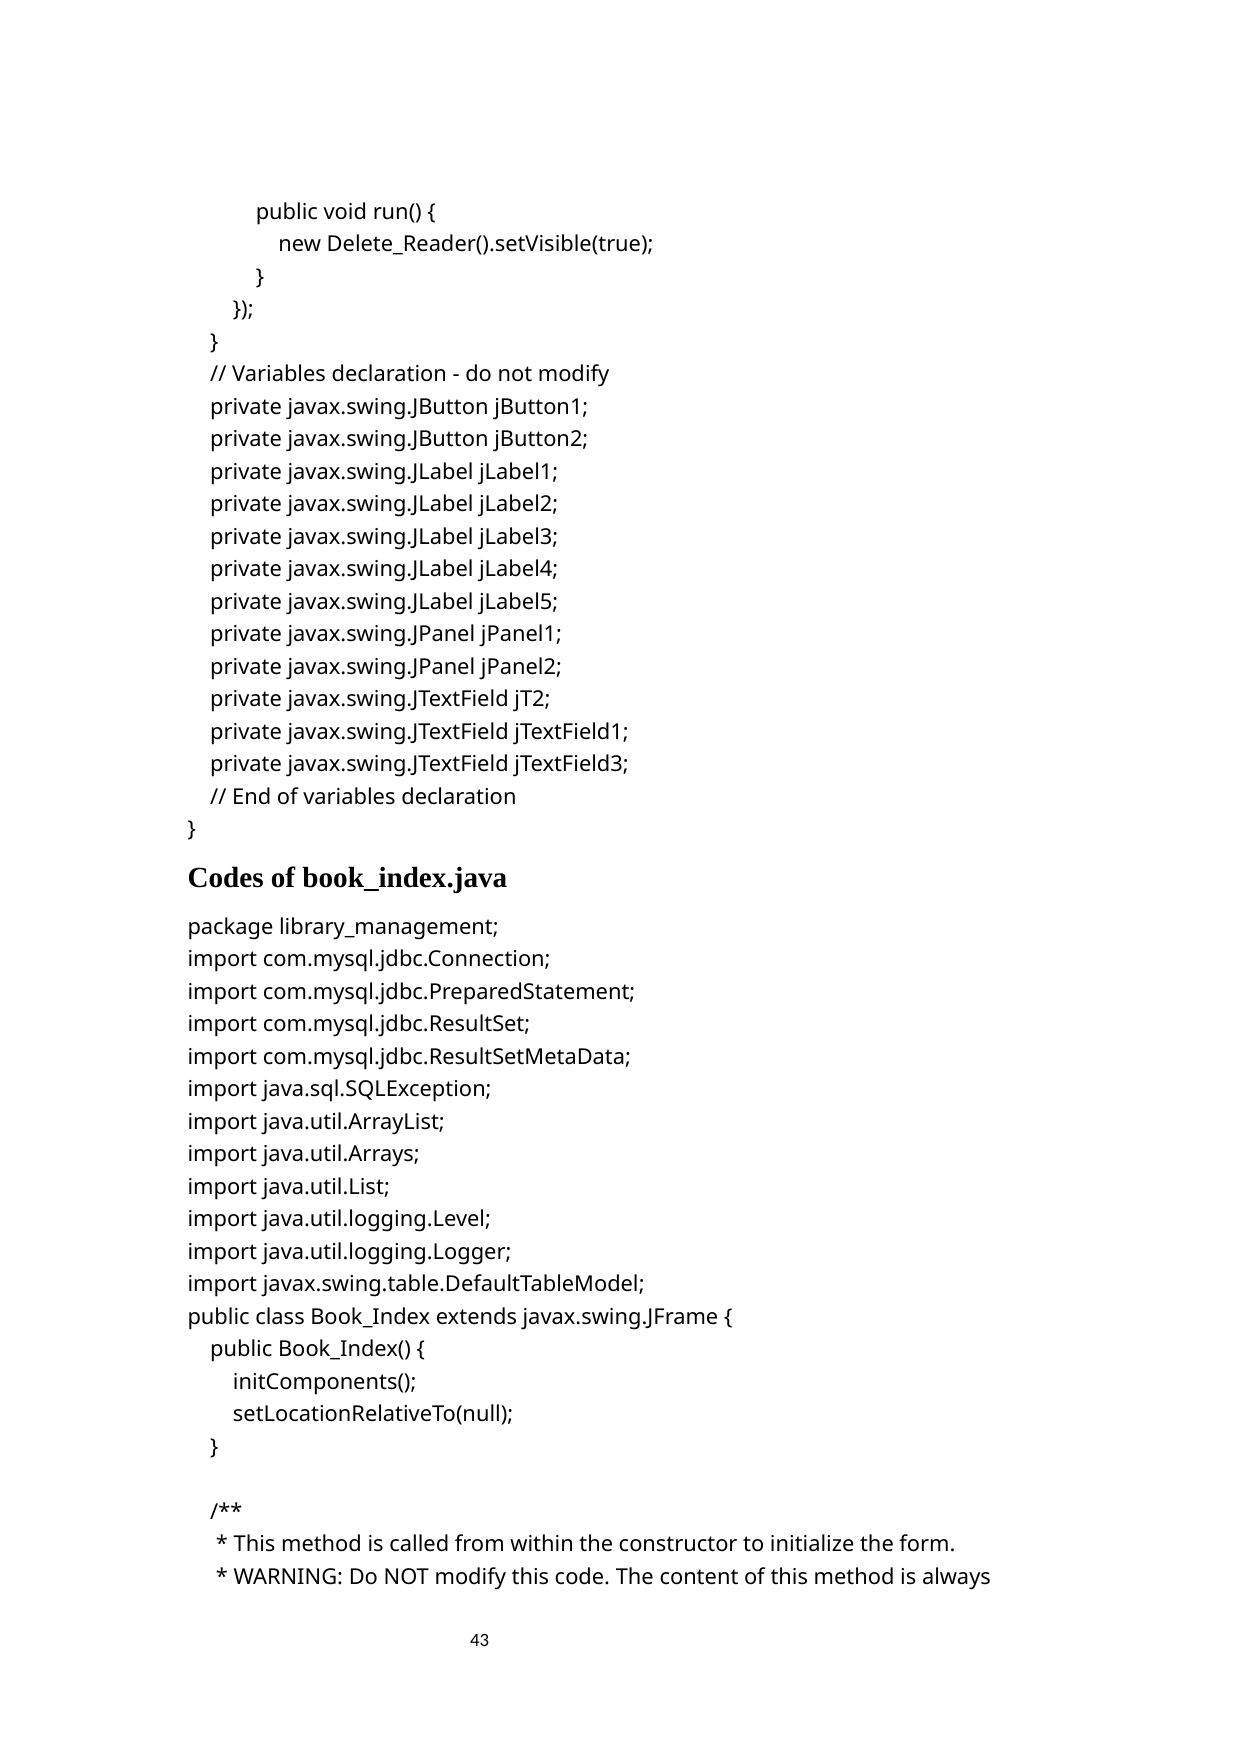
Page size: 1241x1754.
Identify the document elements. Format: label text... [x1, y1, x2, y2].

text import javax.swing.table.DefaultTableModel; [187, 1267, 1053, 1299]
text Codes of book_index.java [187, 844, 1053, 909]
text private javax.swing.JLabel jLabel4; [187, 552, 1053, 584]
text private javax.swing.JTextField jTextField3; [187, 747, 1053, 779]
text } [187, 812, 1053, 844]
text import com.mysql.jdbc.Connection; [187, 942, 1053, 974]
text private javax.swing.JLabel jLabel5; [187, 584, 1053, 617]
text public Book_Index() { [187, 1332, 1053, 1364]
text setLocationRelativeTo(null); [187, 1397, 1053, 1429]
text private javax.swing.JTextField jT2; [187, 682, 1053, 714]
text }); [187, 292, 1053, 324]
text } [187, 1429, 1053, 1462]
text private javax.swing.JPanel jPanel2; [187, 649, 1053, 682]
text package library_management; [187, 909, 1053, 942]
text // End of variables declaration [187, 779, 1053, 812]
text import java.util.Arrays; [187, 1137, 1053, 1169]
text public void run() { [187, 194, 1053, 227]
text import java.util.ArrayList; [187, 1104, 1053, 1137]
text import com.mysql.jdbc.PreparedStatement; [187, 974, 1053, 1007]
text private javax.swing.JButton jButton2; [187, 422, 1053, 454]
text import com.mysql.jdbc.ResultSetMetaData; [187, 1039, 1053, 1072]
text private javax.swing.JPanel jPanel1; [187, 617, 1053, 649]
text new Delete_Reader().setVisible(true); [187, 227, 1053, 259]
text } [187, 324, 1053, 357]
text private javax.swing.JLabel jLabel3; [187, 519, 1053, 552]
text import java.util.List; [187, 1169, 1053, 1202]
text private javax.swing.JLabel jLabel1; [187, 454, 1053, 487]
text initComponents(); [187, 1364, 1053, 1397]
text import java.sql.SQLException; [187, 1072, 1053, 1104]
text import java.util.logging.Logger; [187, 1234, 1053, 1267]
text private javax.swing.JLabel jLabel2; [187, 487, 1053, 519]
text private javax.swing.JTextField jTextField1; [187, 714, 1053, 747]
text import java.util.logging.Level; [187, 1202, 1053, 1234]
text /** [187, 1494, 1053, 1527]
text // Variables declaration - do not modify [187, 357, 1053, 389]
text * This method is called from within the constructor to initialize the form. [187, 1527, 1053, 1559]
text * WARNING: Do NOT modify this code. The content of this method is always [187, 1559, 1053, 1592]
text import com.mysql.jdbc.ResultSet; [187, 1007, 1053, 1039]
text public class Book_Index extends javax.swing.JFrame { [187, 1299, 1053, 1332]
text } [187, 259, 1053, 292]
text private javax.swing.JButton jButton1; [187, 389, 1053, 422]
